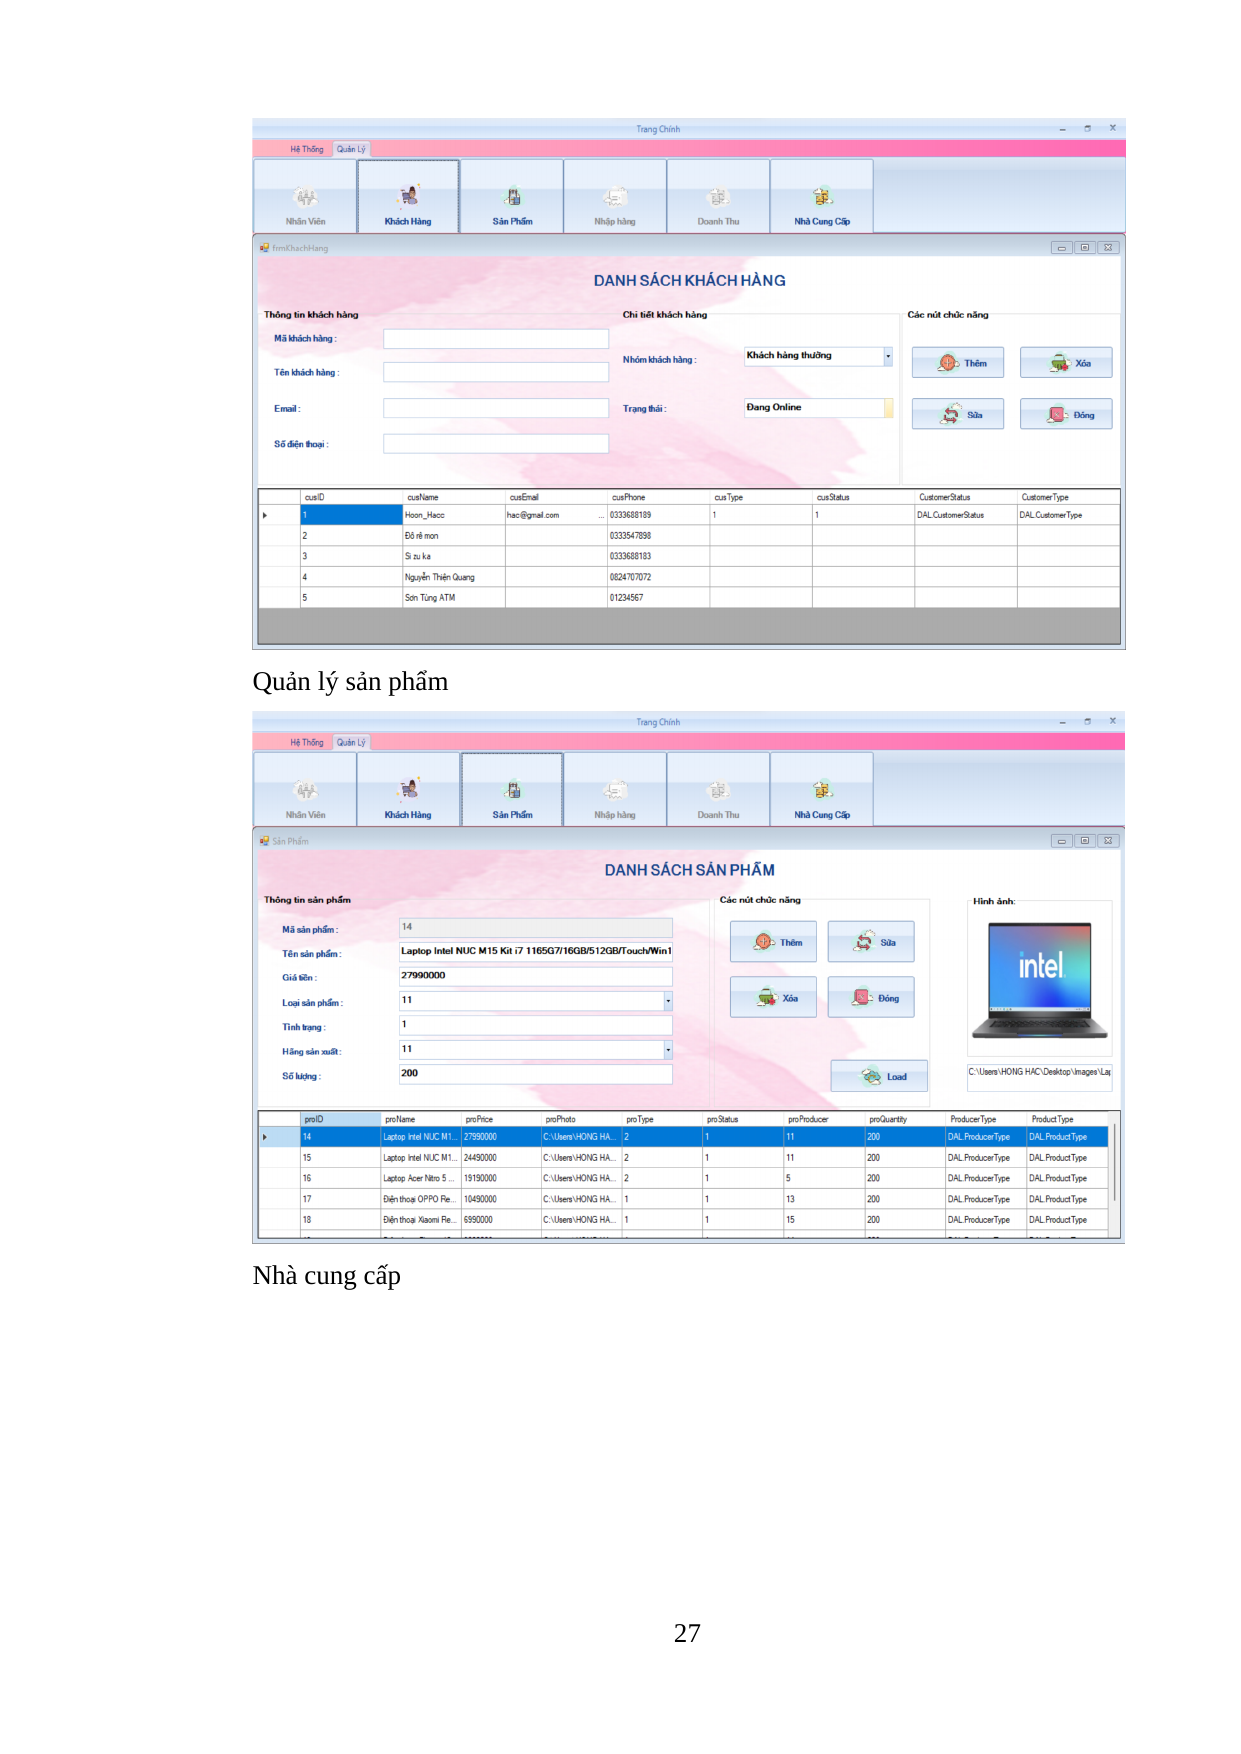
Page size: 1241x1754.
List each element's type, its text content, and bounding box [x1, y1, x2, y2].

text Quản lý sản phẩm [252, 665, 1122, 696]
text Nhà cung cấp [252, 1259, 1122, 1290]
picture [252, 711, 1125, 1244]
picture [252, 118, 1126, 650]
